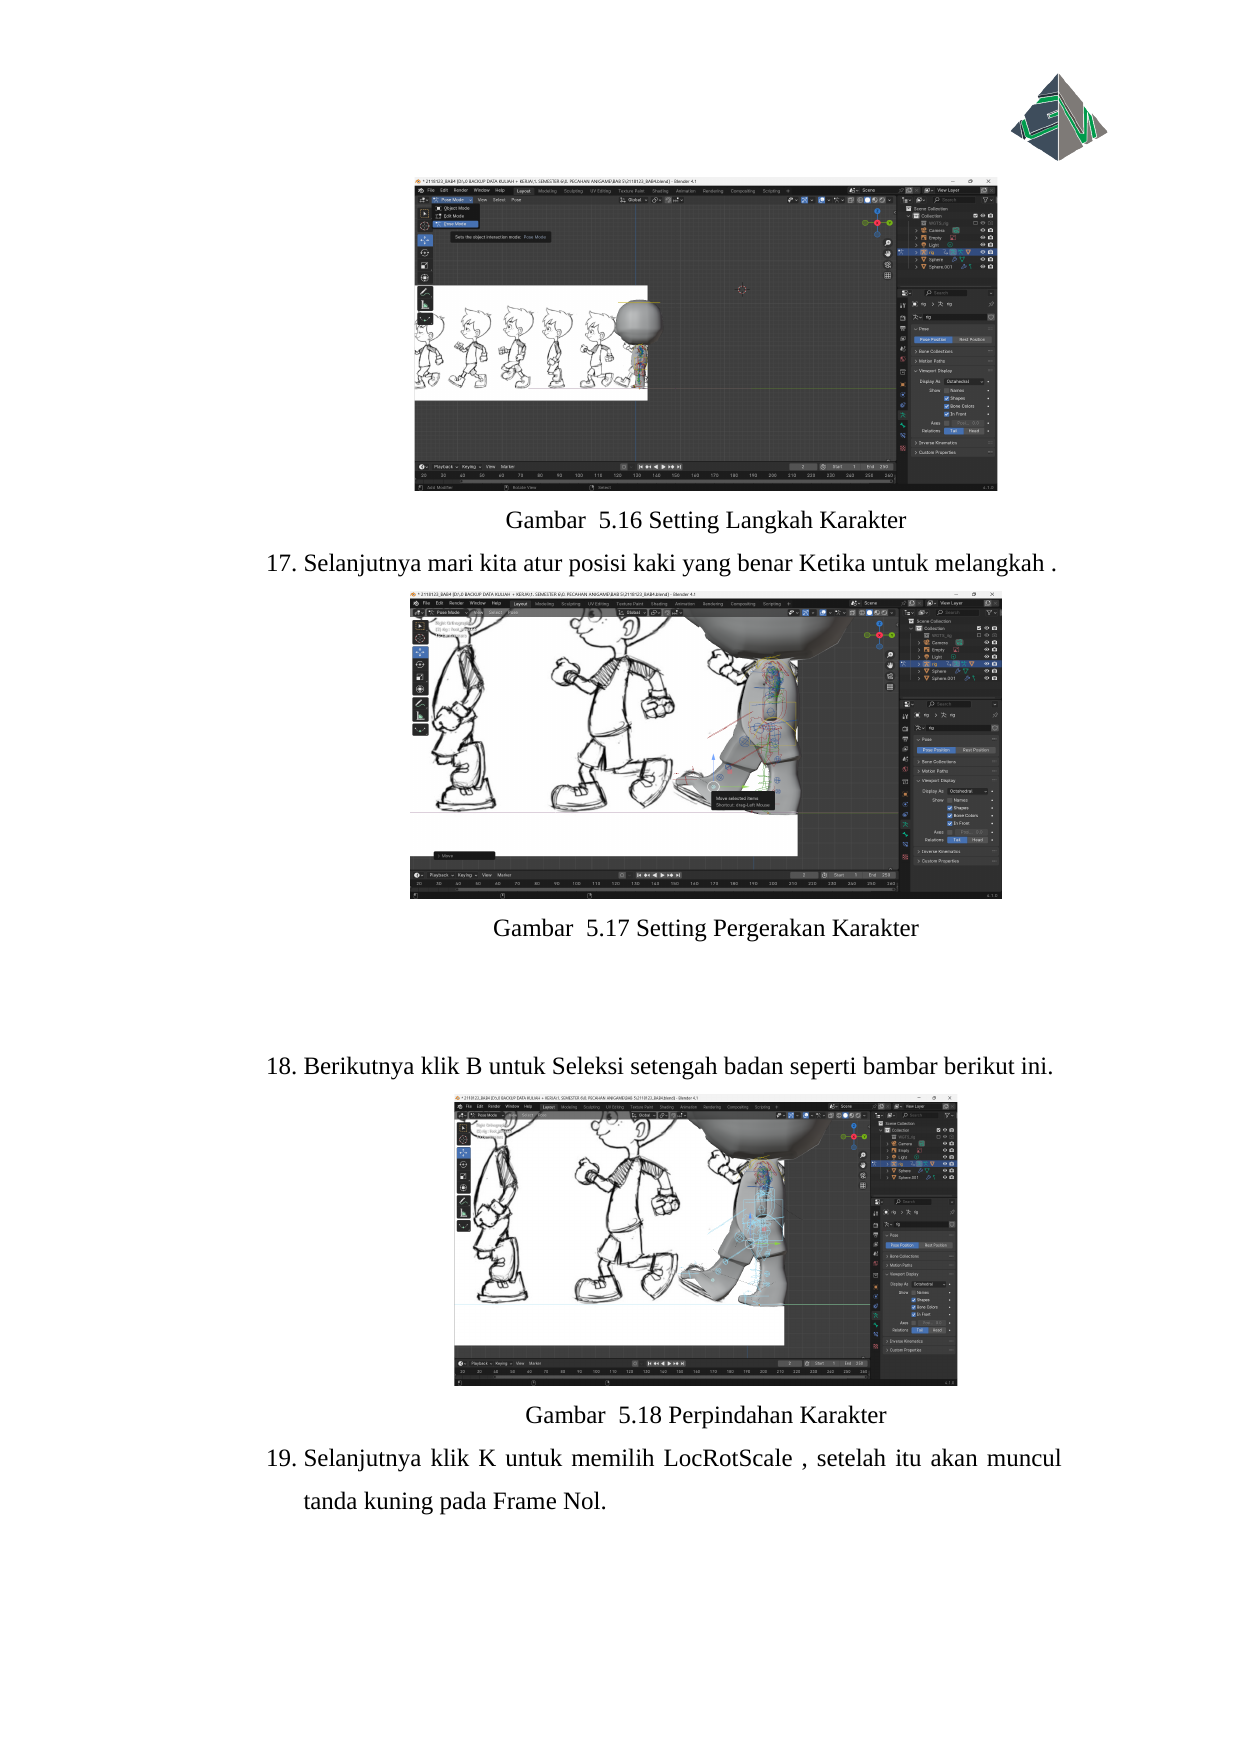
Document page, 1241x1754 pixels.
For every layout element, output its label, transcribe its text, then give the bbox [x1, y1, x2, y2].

subtitle 5.18 Perpindahan Karakter [349, 1400, 1063, 1428]
picture [410, 591, 1002, 899]
subtitle 5.17 Setting Pergerakan Karakter [349, 913, 1063, 942]
list Berikutnya klik B untuk Seleksi setengah badan seperti bambar berikut ini. [266, 1051, 1063, 1080]
subtitle 5.16 Setting Langkah Karakter [349, 505, 1063, 533]
picture [414, 177, 998, 491]
picture [454, 1094, 958, 1386]
list Selanjutnya mari kita atur posisi kaki yang benar Ketika untuk melangkah . [266, 548, 1063, 577]
list Selanjutnya klik K untuk memilih LocRotScale , setelah itu akan muncul tanda kuning pada Frame Nol. [266, 1443, 1063, 1515]
picture [1010, 73, 1108, 161]
